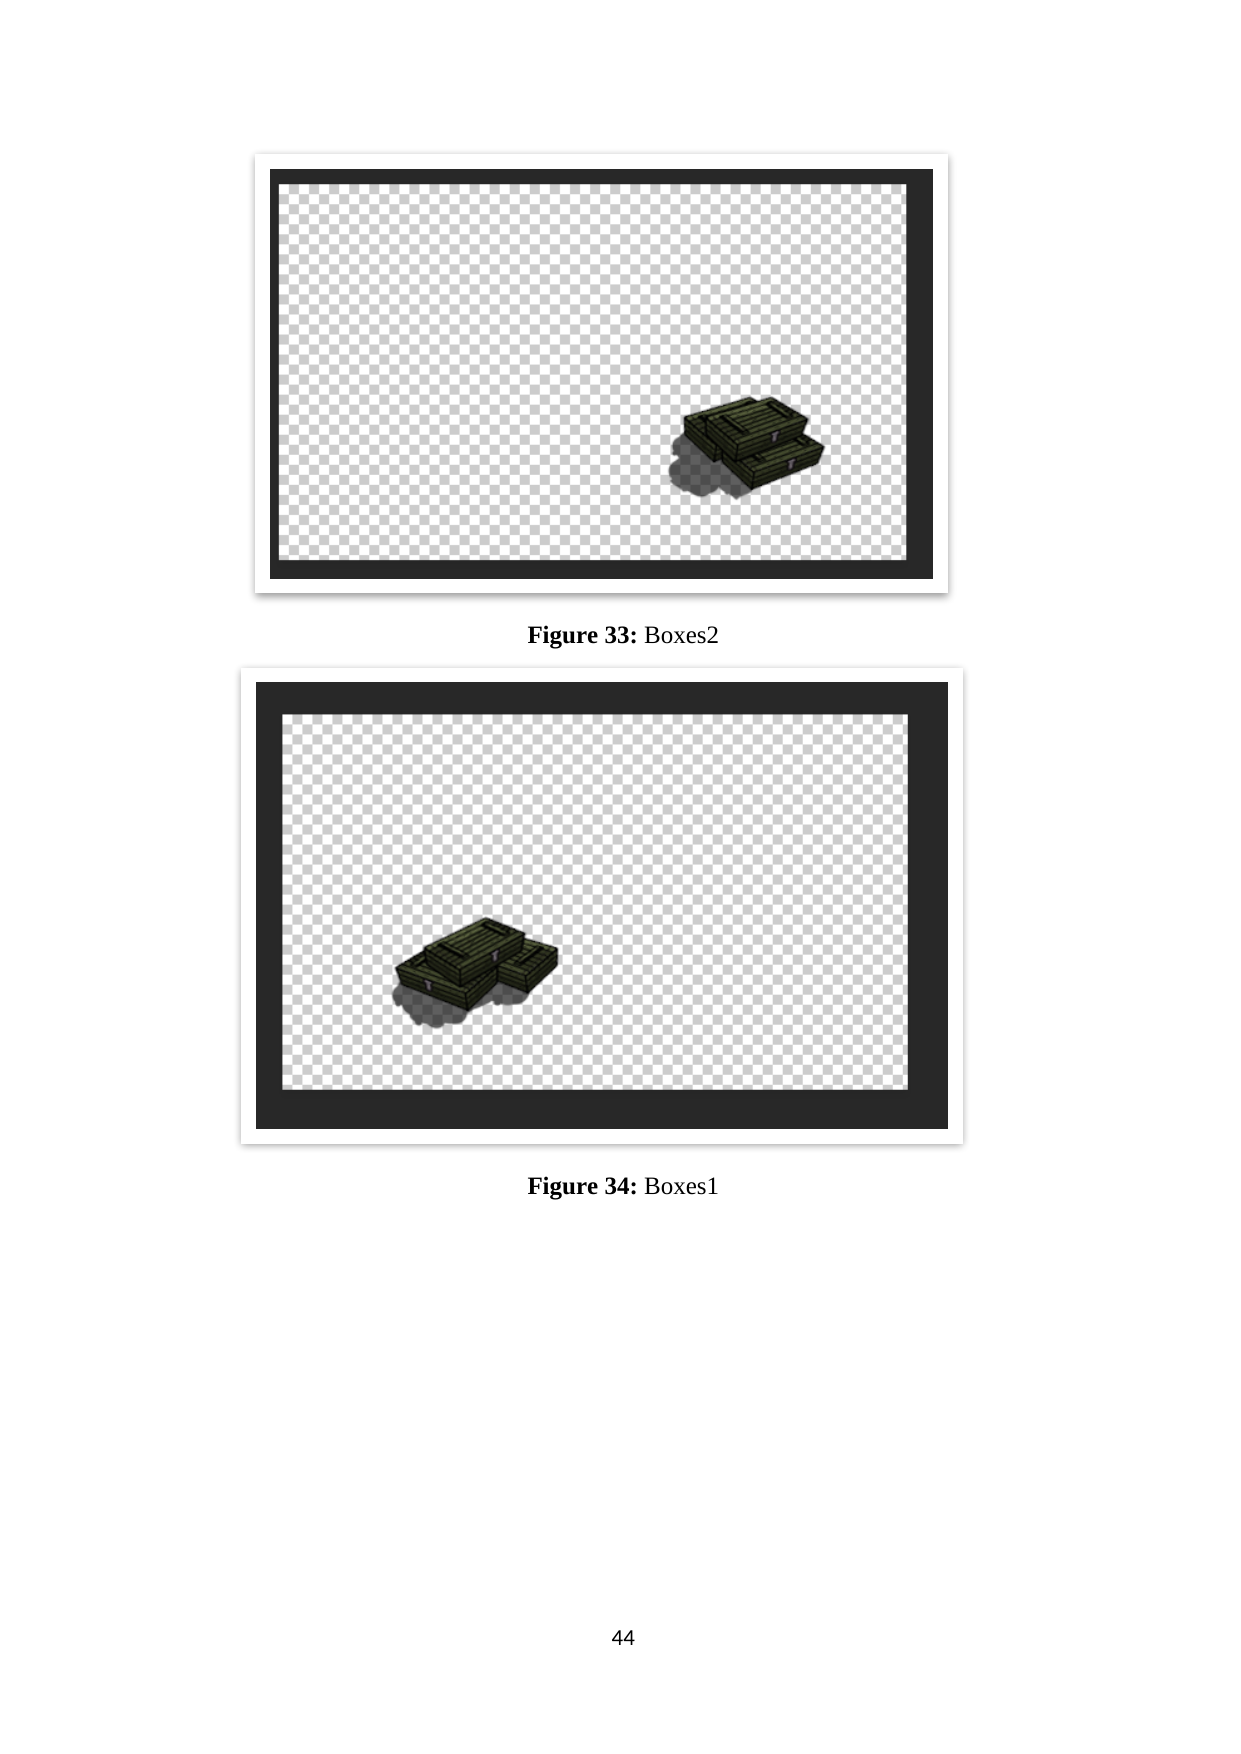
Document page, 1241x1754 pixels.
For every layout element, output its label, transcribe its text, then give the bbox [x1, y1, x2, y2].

text Figure 34: Boxes1 [187, 1171, 1058, 1200]
picture [256, 682, 948, 1129]
text Figure 33: Boxes2 [187, 620, 1058, 649]
picture [270, 169, 933, 579]
